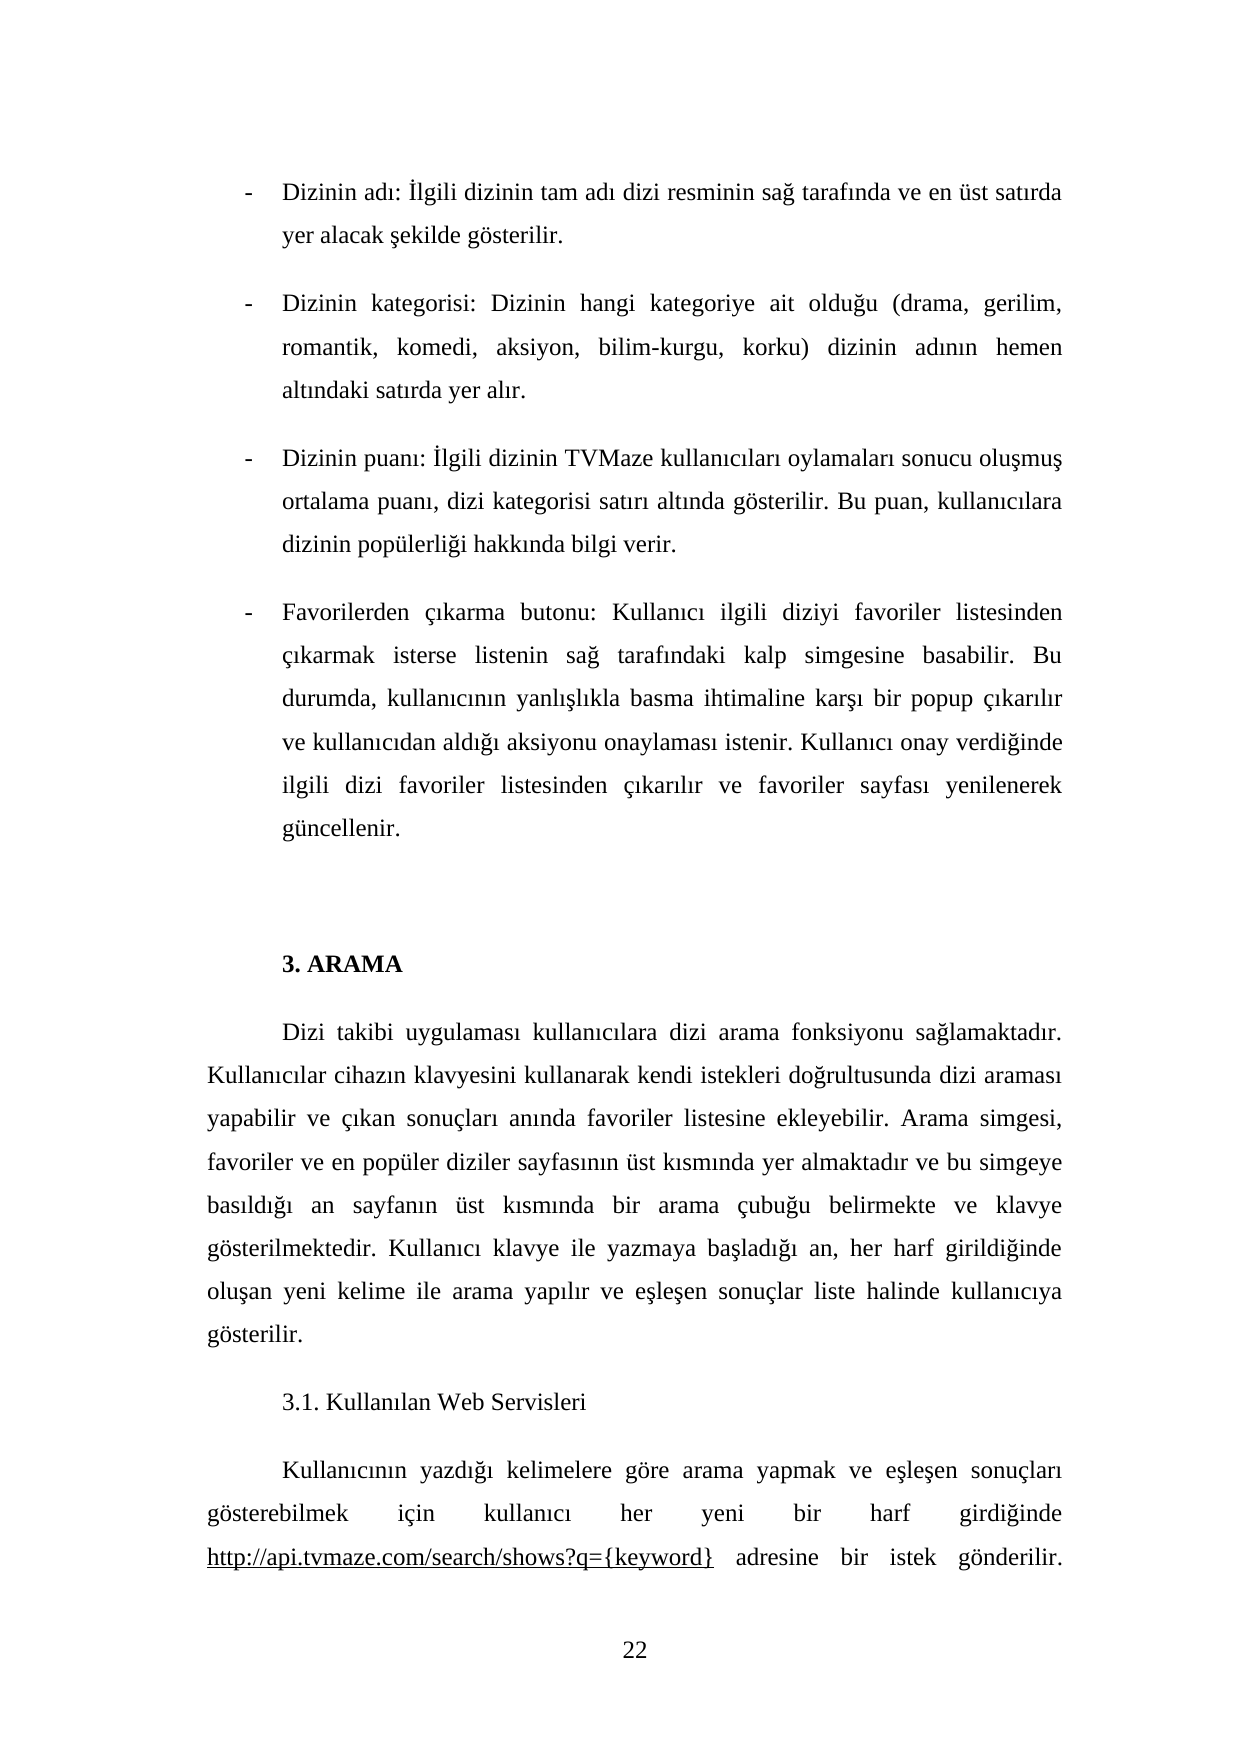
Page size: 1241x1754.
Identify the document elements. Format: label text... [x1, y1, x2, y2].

list Dizinin kategorisi: Dizinin hangi kategoriye ait olduğu (drama, gerilim, romantik, komedi, aksiyon, bilim-kurgu, korku) dizinin adının hemen altındaki satırda yer alır. [244, 288, 1063, 403]
text 3. ARAMA [207, 949, 1063, 978]
list Dizinin puanı: İlgili dizinin TVMaze kullanıcıları oylamaları sonucu oluşmuş ortalama puanı, dizi kategorisi satırı altında gösterilir. Bu puan, kullanıcılara dizinin popülerliği hakkında bilgi verir. [244, 443, 1063, 558]
list Favorilerden çıkarma butonu: Kullanıcı ilgili diziyi favoriler listesinden çıkarmak isterse listenin sağ tarafındaki kalp simgesine basabilir. Bu durumda, kullanıcının yanlışlıkla basma ihtimaline karşı bir popup çıkarılır ve kullanıcıdan aldığı aksiyonu onaylaması istenir. Kullanıcı onay verdiğinde ilgili dizi favoriler listesinden çıkarılır ve favoriler sayfası yenilenerek güncellenir. [244, 597, 1063, 842]
text Dizi takibi uygulaması kullanıcılara dizi arama fonksiyonu sağlamaktadır. Kullanıcılar cihazın klavyesini kullanarak kendi istekleri doğrultusunda dizi araması yapabilir ve çıkan sonuçları anında favoriler listesine ekleyebilir. Arama simgesi, favoriler ve en popüler diziler sayfasının üst kısmında yer almaktadır ve bu simgeye basıldığı an sayfanın üst kısmında bir arama çubuğu belirmekte ve klavye gösterilmektedir. Kullanıcı klavye ile yazmaya başladığı an, her harf girildiğinde oluşan yeni kelime ile arama yapılır ve eşleşen sonuçlar liste halinde kullanıcıya gösterilir. [207, 1017, 1063, 1348]
text 3.1. Kullanılan Web Servisleri [207, 1387, 1063, 1416]
list Dizinin adı: İlgili dizinin tam adı dizi resminin sağ tarafında ve en üst satırda yer alacak şekilde gösterilir. [244, 177, 1063, 249]
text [207, 1455, 1063, 1570]
